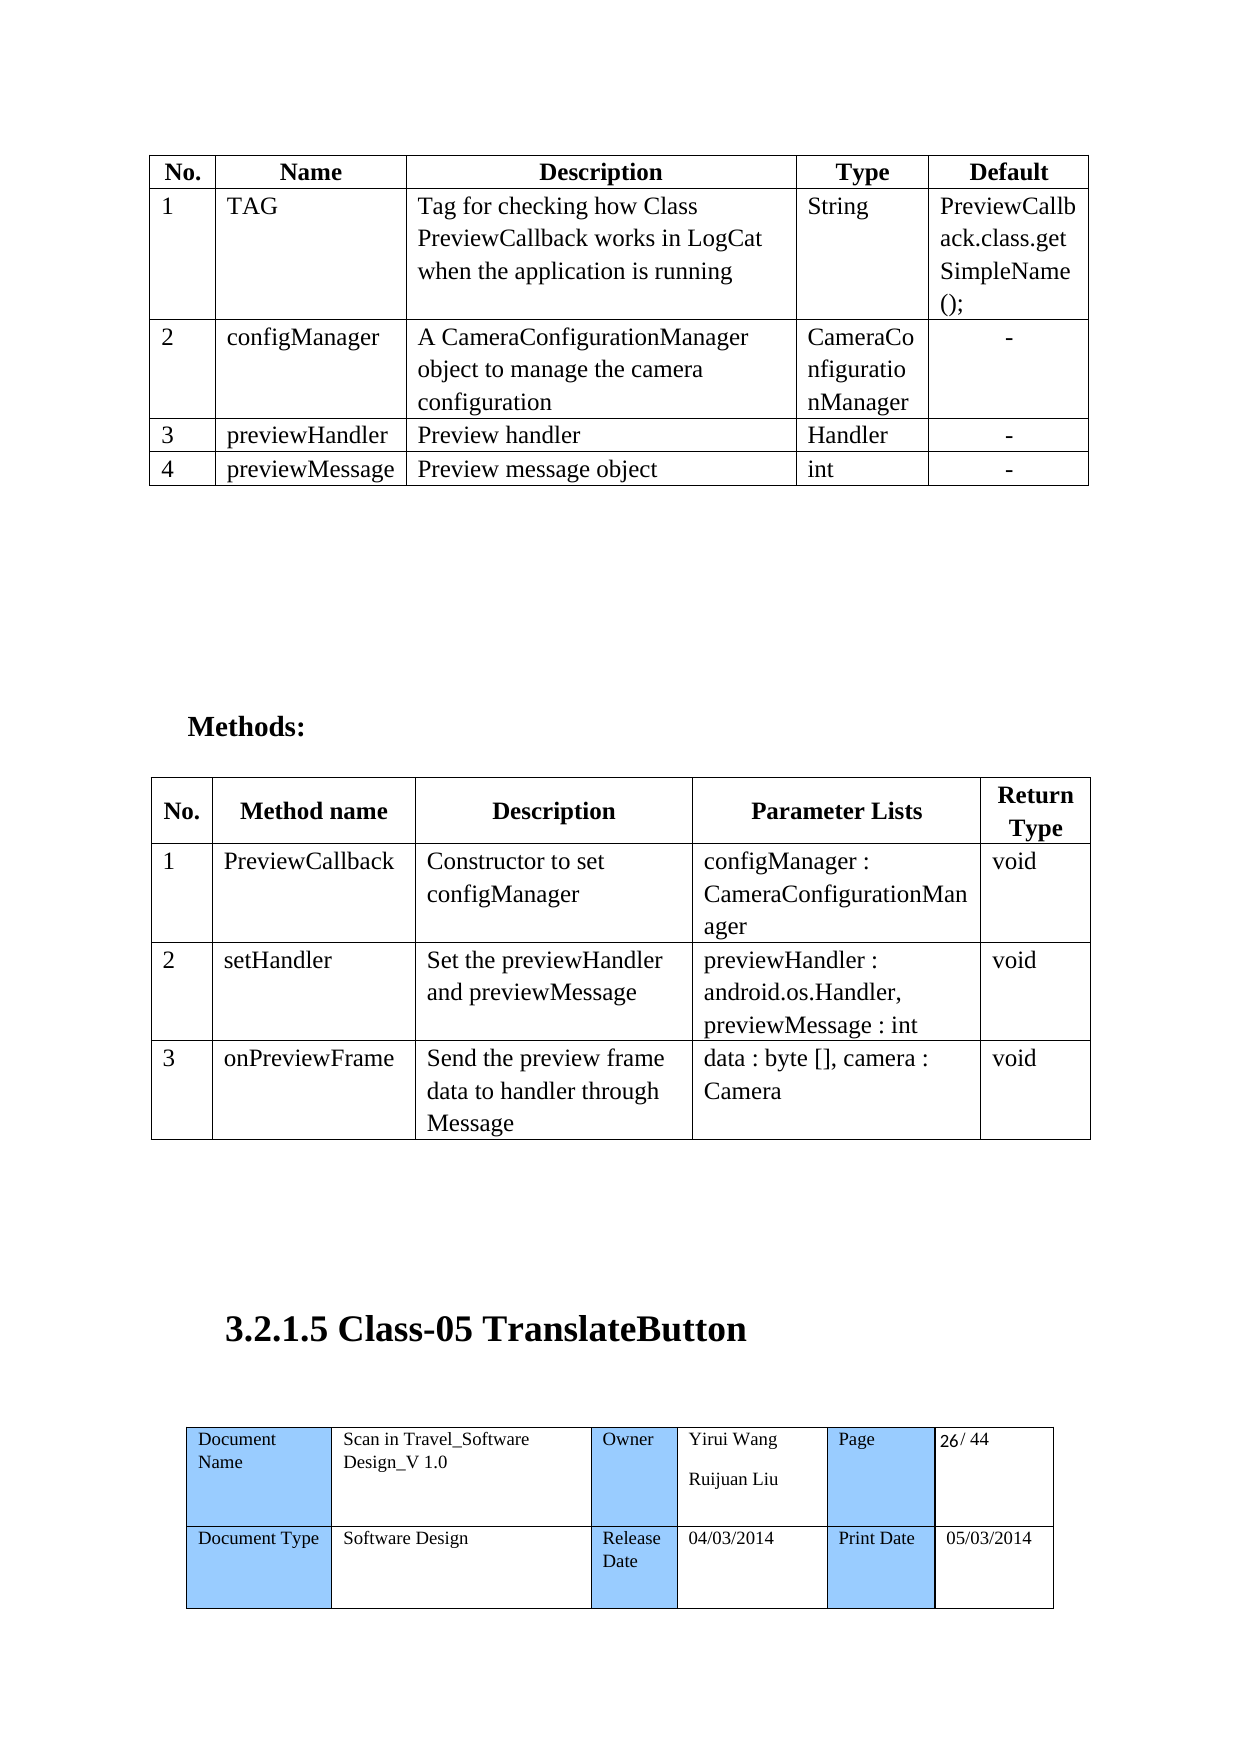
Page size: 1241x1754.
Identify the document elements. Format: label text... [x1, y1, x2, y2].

table_header Type [797, 156, 928, 188]
table_cell - [929, 452, 1088, 485]
table_cell Preview handler [407, 419, 796, 451]
table_cell - [929, 320, 1088, 418]
table_cell void [981, 1041, 1090, 1139]
table_cell configManager : CameraConfigurationManager [693, 844, 980, 942]
table_cell void [981, 844, 1090, 942]
table_header Return Type [981, 778, 1090, 843]
table_cell previewHandler [216, 419, 406, 451]
table_cell Constructor to set configManager [416, 844, 692, 942]
table_cell CameraConfigurationManager [797, 320, 928, 418]
table_cell Set the previewHandler and previewMessage [416, 943, 692, 1040]
table_cell 3 [150, 419, 215, 451]
table_cell void [981, 943, 1090, 1040]
table_cell int [797, 452, 928, 485]
table_header Default [929, 156, 1088, 188]
table_cell onPreviewFrame [213, 1041, 415, 1139]
text 3.2.1.5 Class-05 TranslateButton [187, 1295, 1053, 1360]
table_cell 1 [152, 844, 212, 942]
table_cell - [929, 419, 1088, 451]
table_header Parameter Lists [693, 778, 980, 843]
table_cell data : byte [], camera : Camera [693, 1041, 980, 1139]
table_cell 3 [152, 1041, 212, 1139]
table_cell PreviewCallback.class.getSimpleName(); [929, 189, 1088, 319]
table_cell PreviewCallback [213, 844, 415, 942]
table_cell previewMessage [216, 452, 406, 485]
table_header No. [150, 156, 215, 188]
table_cell 2 [150, 320, 215, 418]
table_cell setHandler [213, 943, 415, 1040]
table_header Description [407, 156, 796, 188]
table_cell A CameraConfigurationManager object to manage the camera configuration [407, 320, 796, 418]
table_header Description [416, 778, 692, 843]
table_cell Send the preview frame data to handler through Message [416, 1041, 692, 1139]
table_header Name [216, 156, 406, 188]
table_cell previewHandler : android.os.Handler, previewMessage : int [693, 943, 980, 1040]
table_cell TAG [216, 189, 406, 319]
table_cell configManager [216, 320, 406, 418]
text Methods: [187, 693, 1053, 758]
table_cell 4 [150, 452, 215, 485]
table_cell 1 [150, 189, 215, 319]
table_cell Tag for checking how Class PreviewCallback works in LogCat when the application is running [407, 189, 796, 319]
table_header No. [152, 778, 212, 843]
table_cell 2 [152, 943, 212, 1040]
table_cell Handler [797, 419, 928, 451]
table_cell String [797, 189, 928, 319]
table_header Method name [213, 778, 415, 843]
table_cell Preview message object [407, 452, 796, 485]
